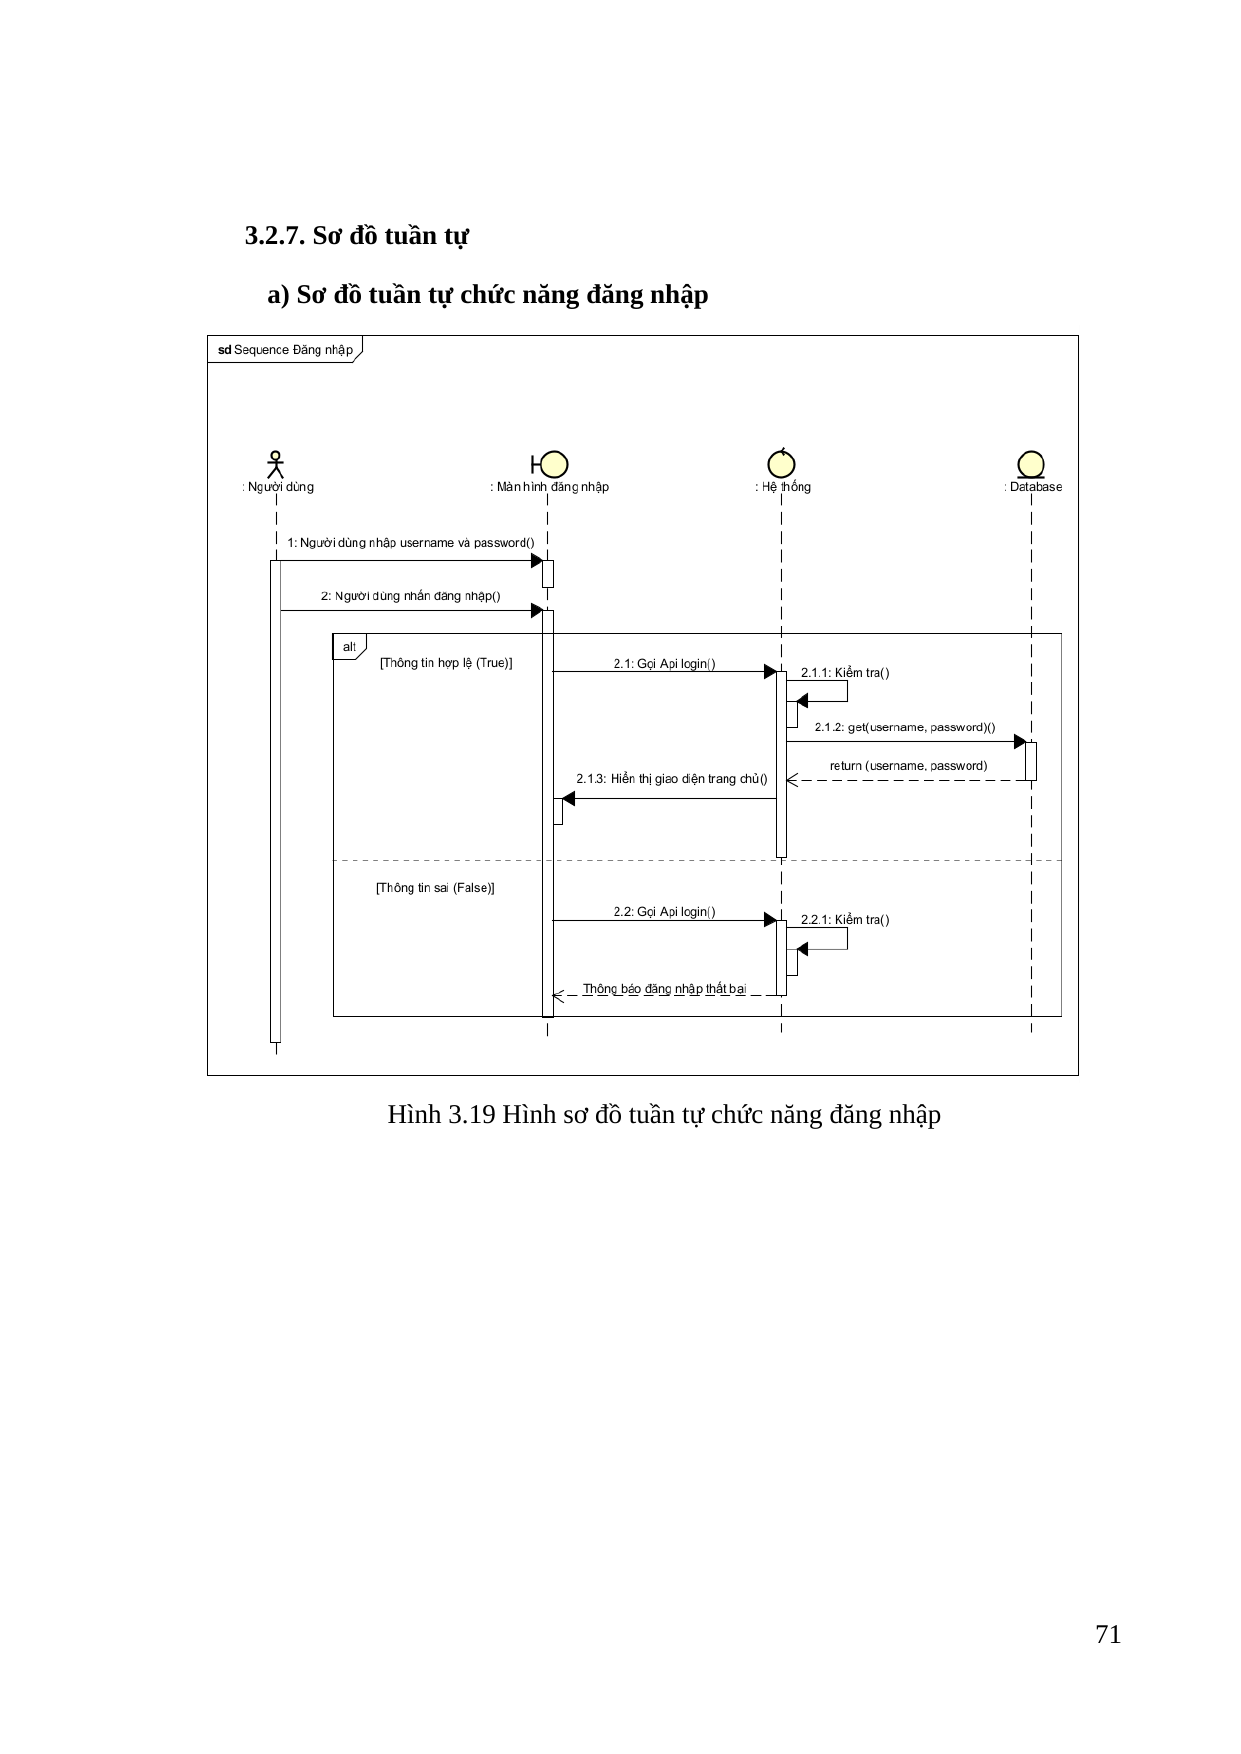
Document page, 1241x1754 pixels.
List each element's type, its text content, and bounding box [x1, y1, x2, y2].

subtitle Sơ đồ tuần tự [244, 219, 1122, 251]
subtitle Sơ đồ tuần tự chức năng đăng nhập [267, 279, 1122, 310]
picture [207, 325, 1080, 1083]
